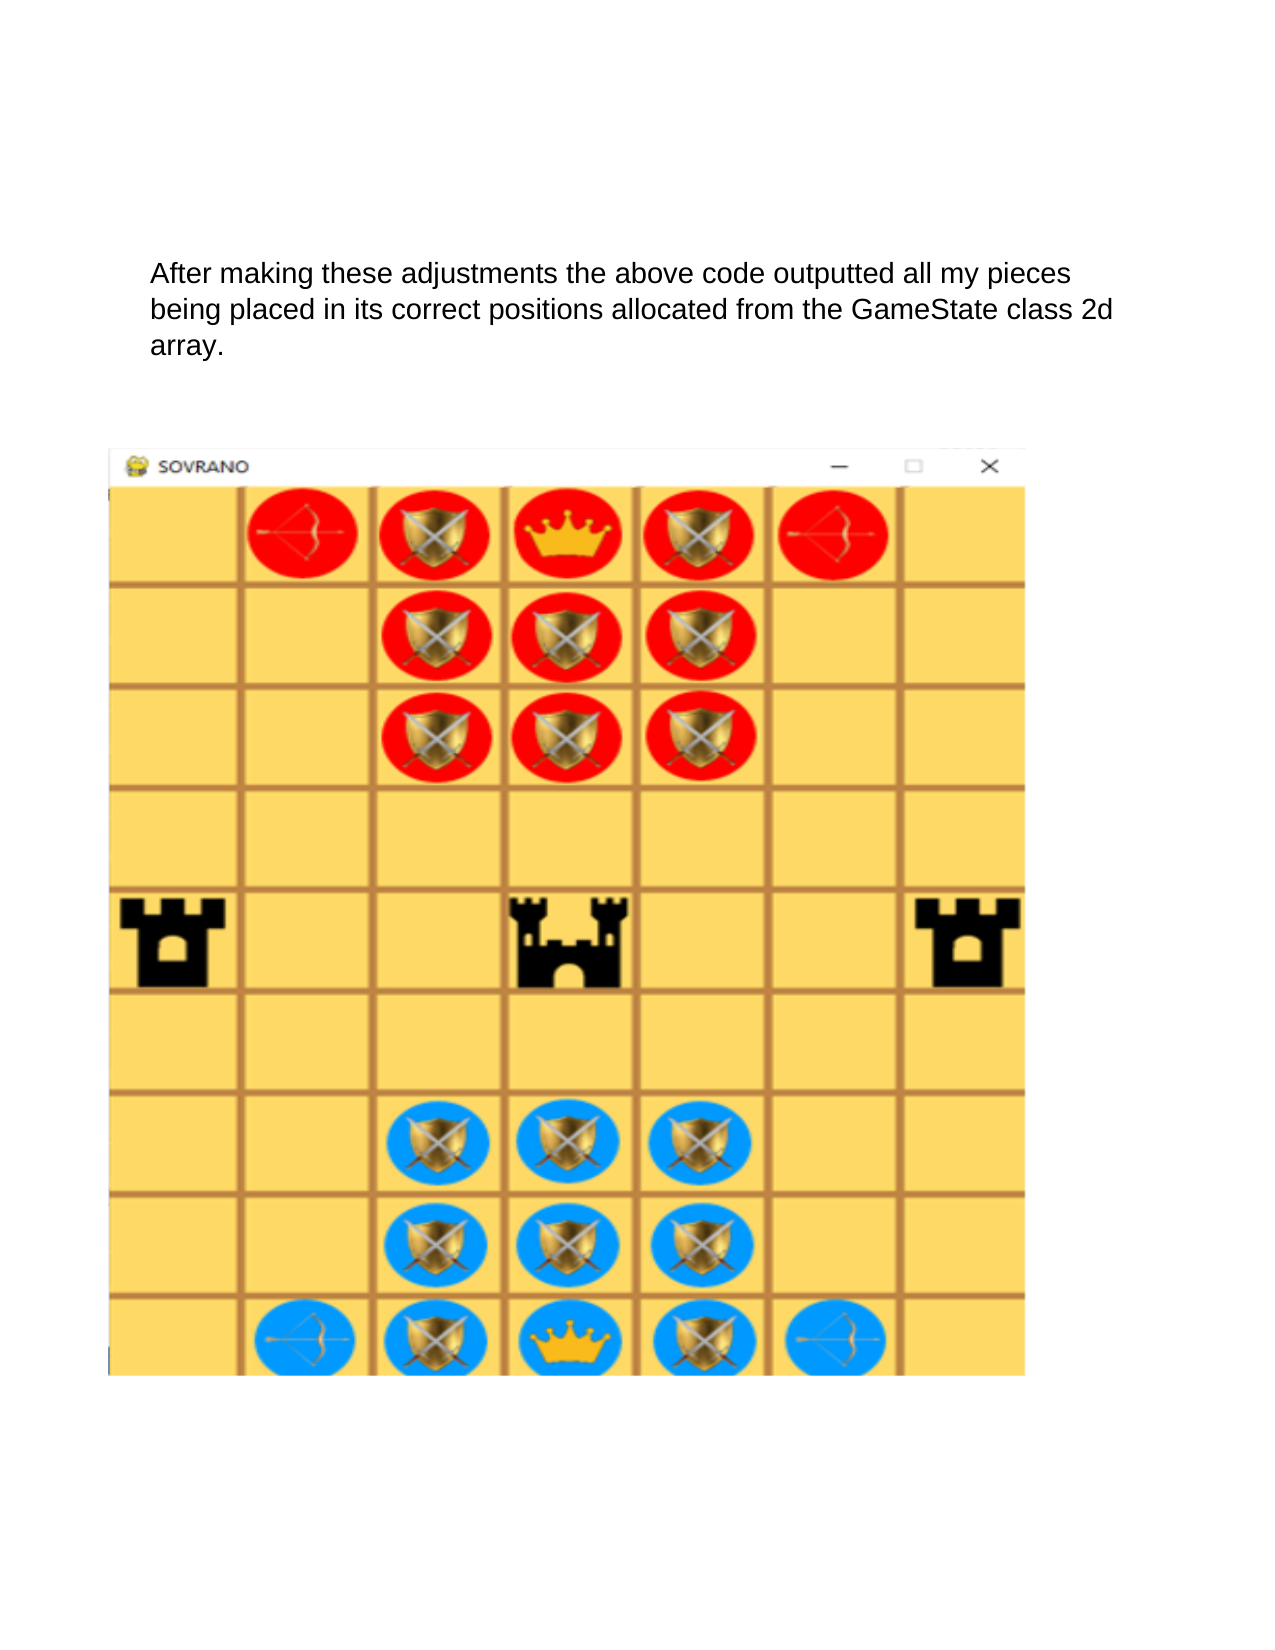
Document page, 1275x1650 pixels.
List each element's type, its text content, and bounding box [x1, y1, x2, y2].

picture [108, 448, 1030, 1376]
text After making these adjustments the above code outputted all my pieces being placed in its correct positions allocated from the GameState class 2d array. [150, 256, 1125, 361]
